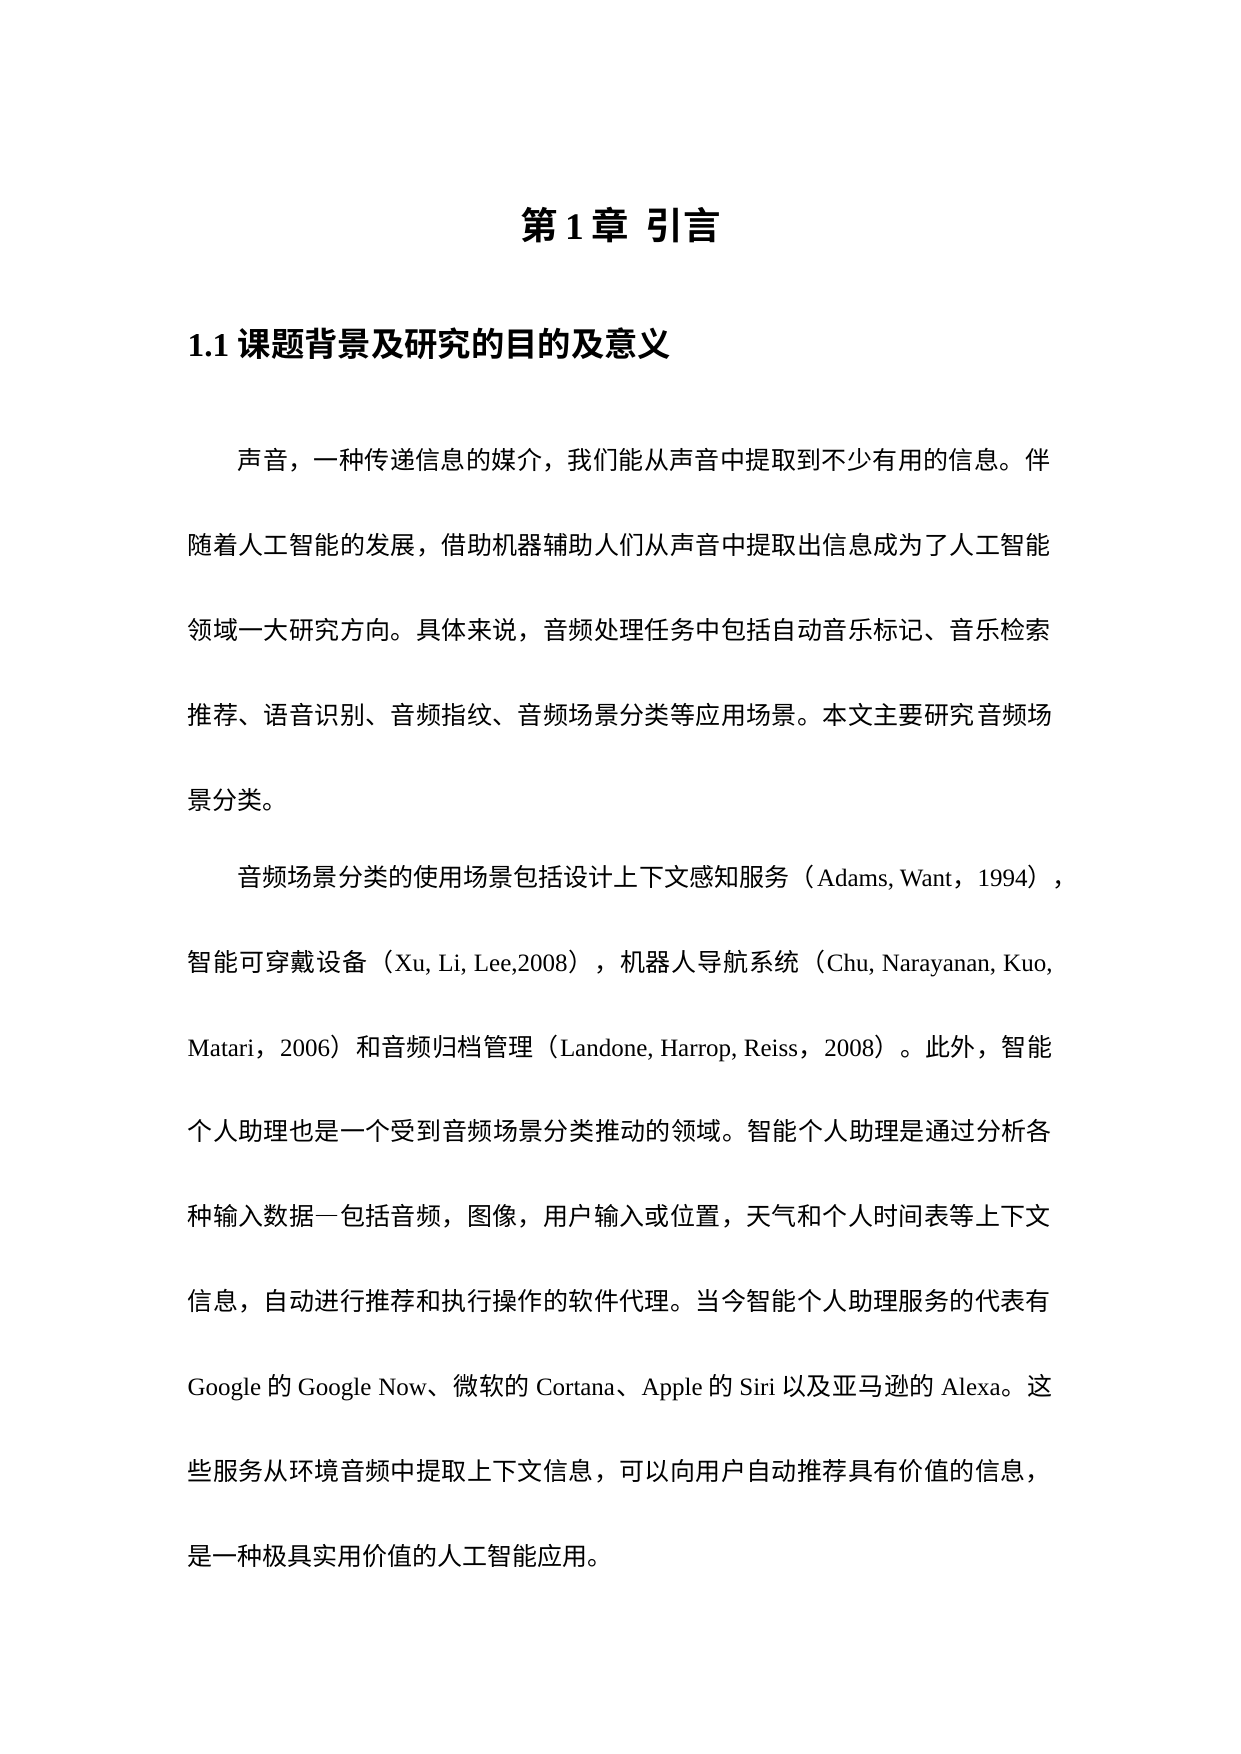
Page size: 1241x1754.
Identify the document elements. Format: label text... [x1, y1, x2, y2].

subtitle 第1章 引言 [187, 189, 1053, 257]
subtitle 1.1 课题背景及研究的目的及意义 [187, 308, 1053, 376]
text 声音，一种传递信息的媒介，我们能从声音中提取到不少有用的信息。伴随着人工智能的发展，借助机器辅助人们从声音中提取出信息成为了人工智能领域一大研究方向。具体来说，音频处理任务中包括自动音乐标记、音乐检索推荐、语音识别、音频指纹、音频场景分类等应用场景。本文主要研究音频场景分类。 [187, 425, 1053, 832]
text 音频场景分类的使用场景包括设计上下文感知服务（Adams, Want，1994），智能可穿戴设备（Xu, Li, Lee,2008），机器人导航系统（Chu, Narayanan, Kuo, Matari，2006）和音频归档管理（Landone, Harrop, Reiss，2008）。此外，智能个人助理也是一个受到音频场景分类推动的领域。智能个人助理是通过分析各种输入数据—包括音频，图像，用户输入或位置，天气和个人时间表等上下文信息，自动进行推荐和执行操作的软件代理。当今智能个人助理服务的代表有Google的Google Now、微软的Cortana、Apple的Siri以及亚马逊的Alexa。这些服务从环境音频中提取上下文信息，可以向用户自动推荐具有价值的信息，是一种极具实用价值的人工智能应用。 [187, 841, 1053, 1588]
